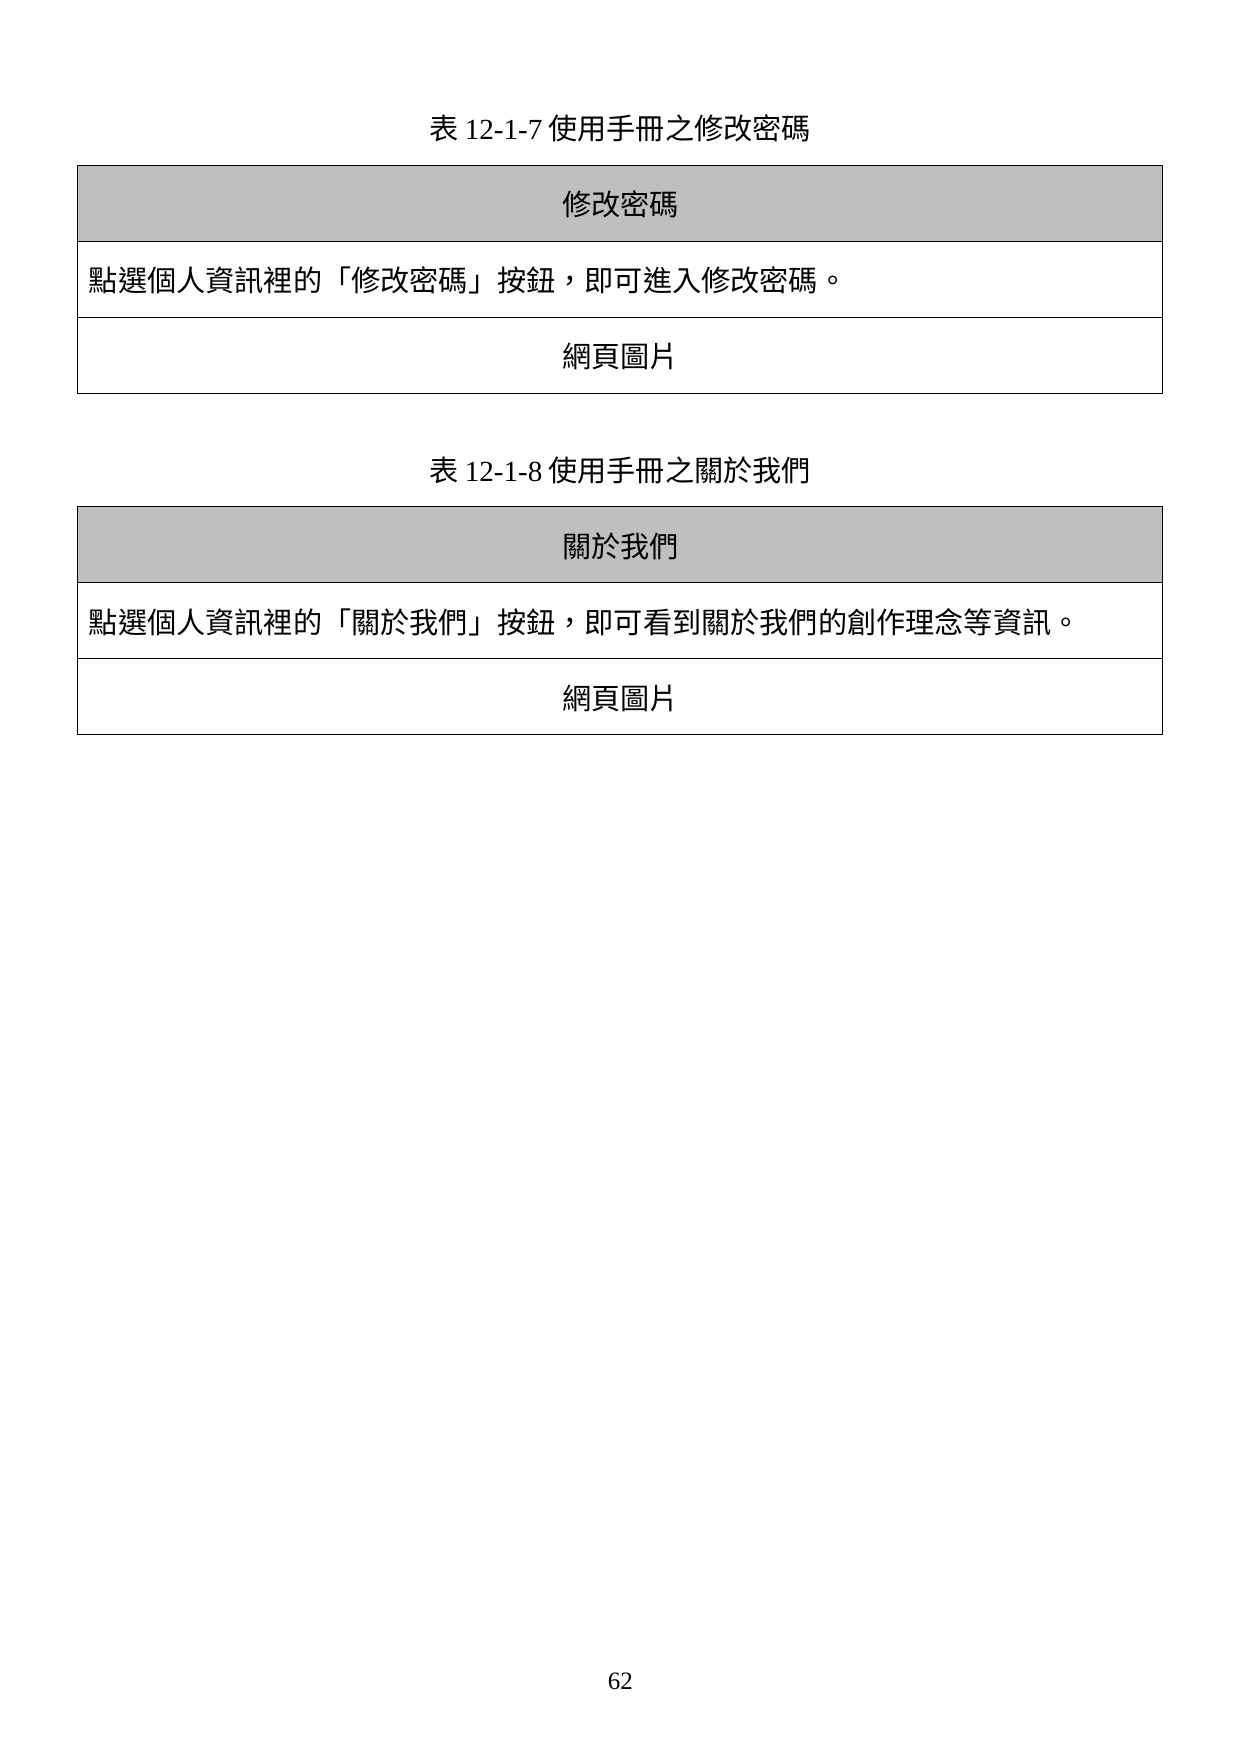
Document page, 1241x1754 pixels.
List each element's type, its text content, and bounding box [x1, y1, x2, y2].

table_cell 網頁圖片 [78, 659, 1162, 734]
table_cell 點選個人資訊裡的「修改密碼」按鈕，即可進入修改密碼。 [78, 242, 1162, 317]
text 表12-1-8使用手冊之關於我們 [89, 431, 1152, 506]
table_cell 網頁圖片 [78, 318, 1162, 393]
table_header 關於我們 [78, 507, 1162, 582]
text 表12-1-7使用手冊之修改密碼 [89, 89, 1152, 164]
table_cell 點選個人資訊裡的「關於我們」按鈕，即可看到關於我們的創作理念等資訊。 [78, 583, 1162, 658]
table_header 修改密碼 [78, 166, 1162, 241]
